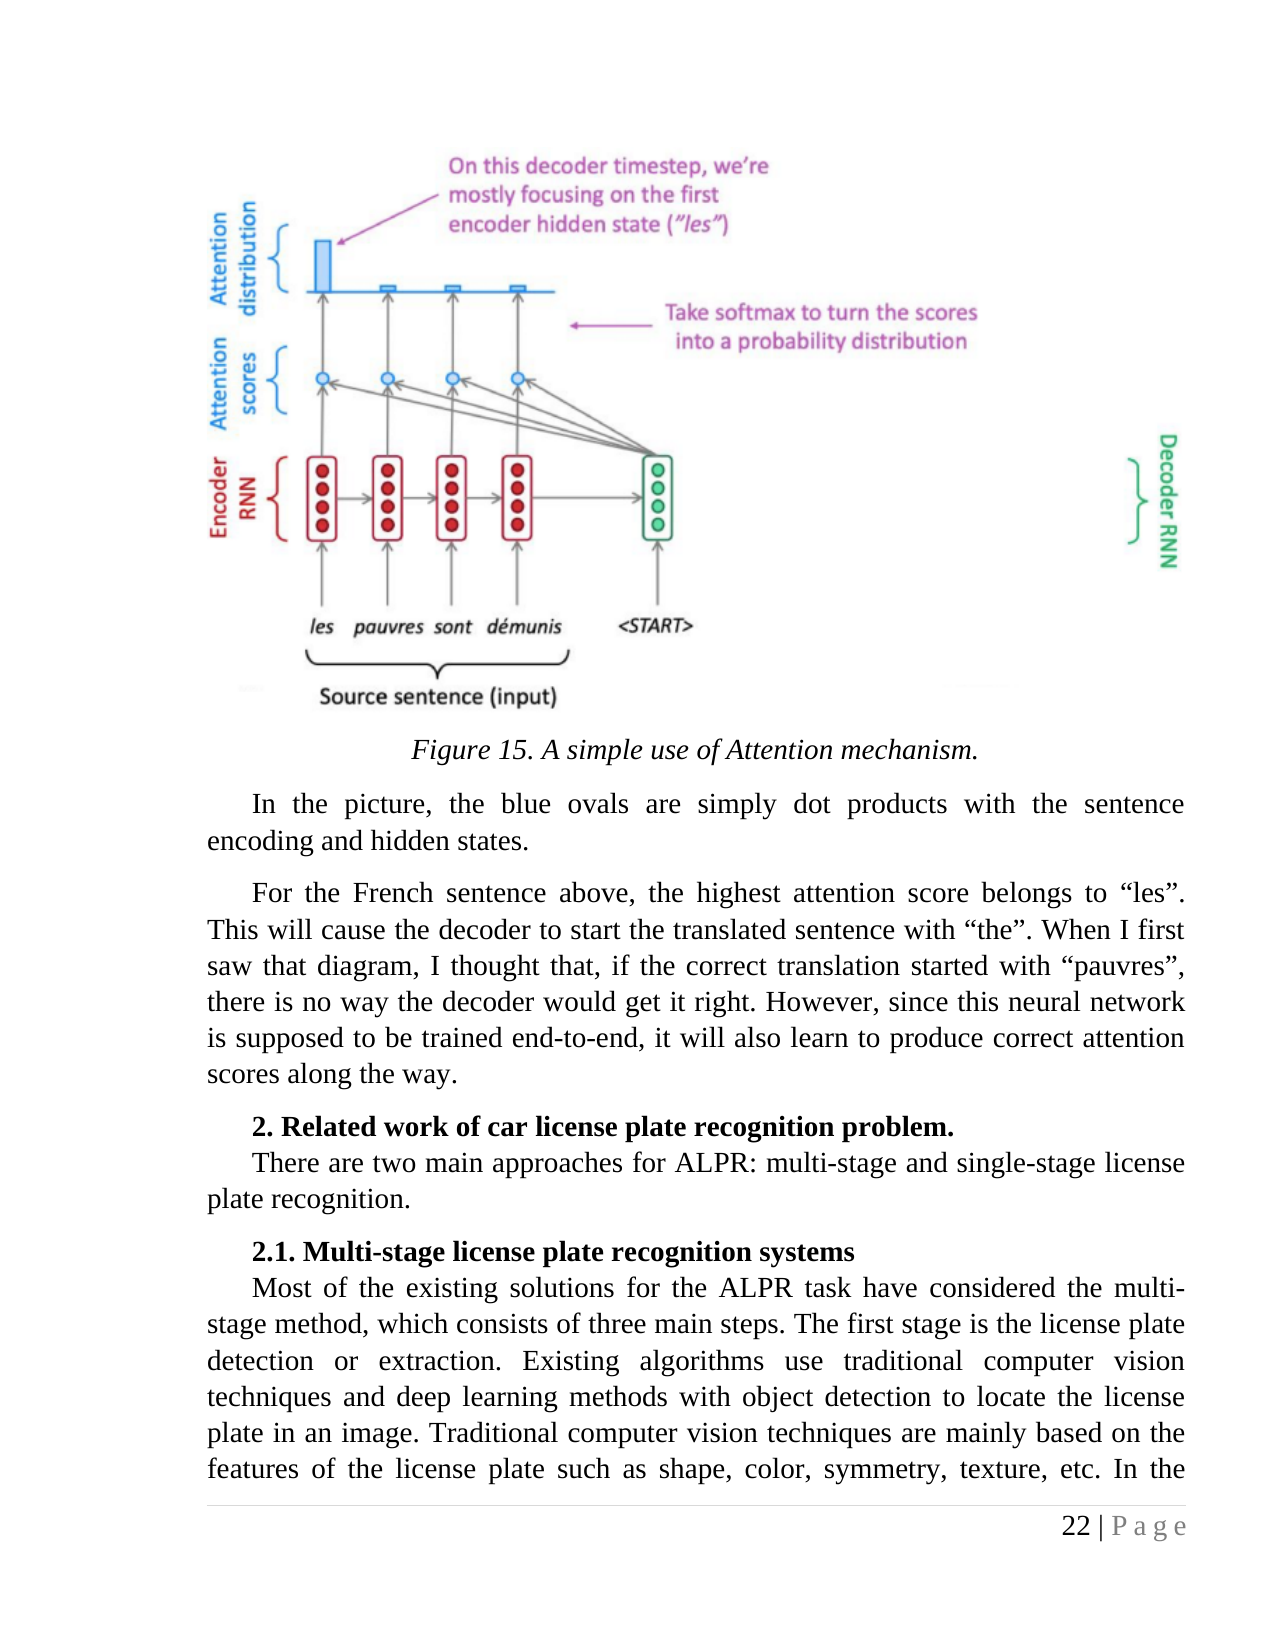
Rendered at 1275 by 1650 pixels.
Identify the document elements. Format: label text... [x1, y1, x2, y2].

list Related work of car license plate recognition problem. [244, 1109, 1186, 1143]
picture [206, 147, 1187, 713]
text Multi-stage license plate recognition systems [252, 1234, 1186, 1268]
text In the picture, the blue ovals are simply dot products with the sentence encoding and hidden states. [207, 787, 1186, 856]
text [207, 1270, 1186, 1485]
text For the French sentence above, the highest attention score belongs to “les”. This will cause the decoder to start the translated sentence with “the”. When I first saw that diagram, I thought that, if the correct translation started with “pauvres”, there is no way the decoder would get it right. However, since this neural network is supposed to be trained end-to-end, it will also learn to produce correct attention scores along the way. [207, 876, 1186, 1090]
text There are two main approaches for ALPR: multi-stage and single-stage license plate recognition. [207, 1145, 1186, 1215]
text Figure 15. A simple use of Attention mechanism. [207, 732, 1186, 766]
